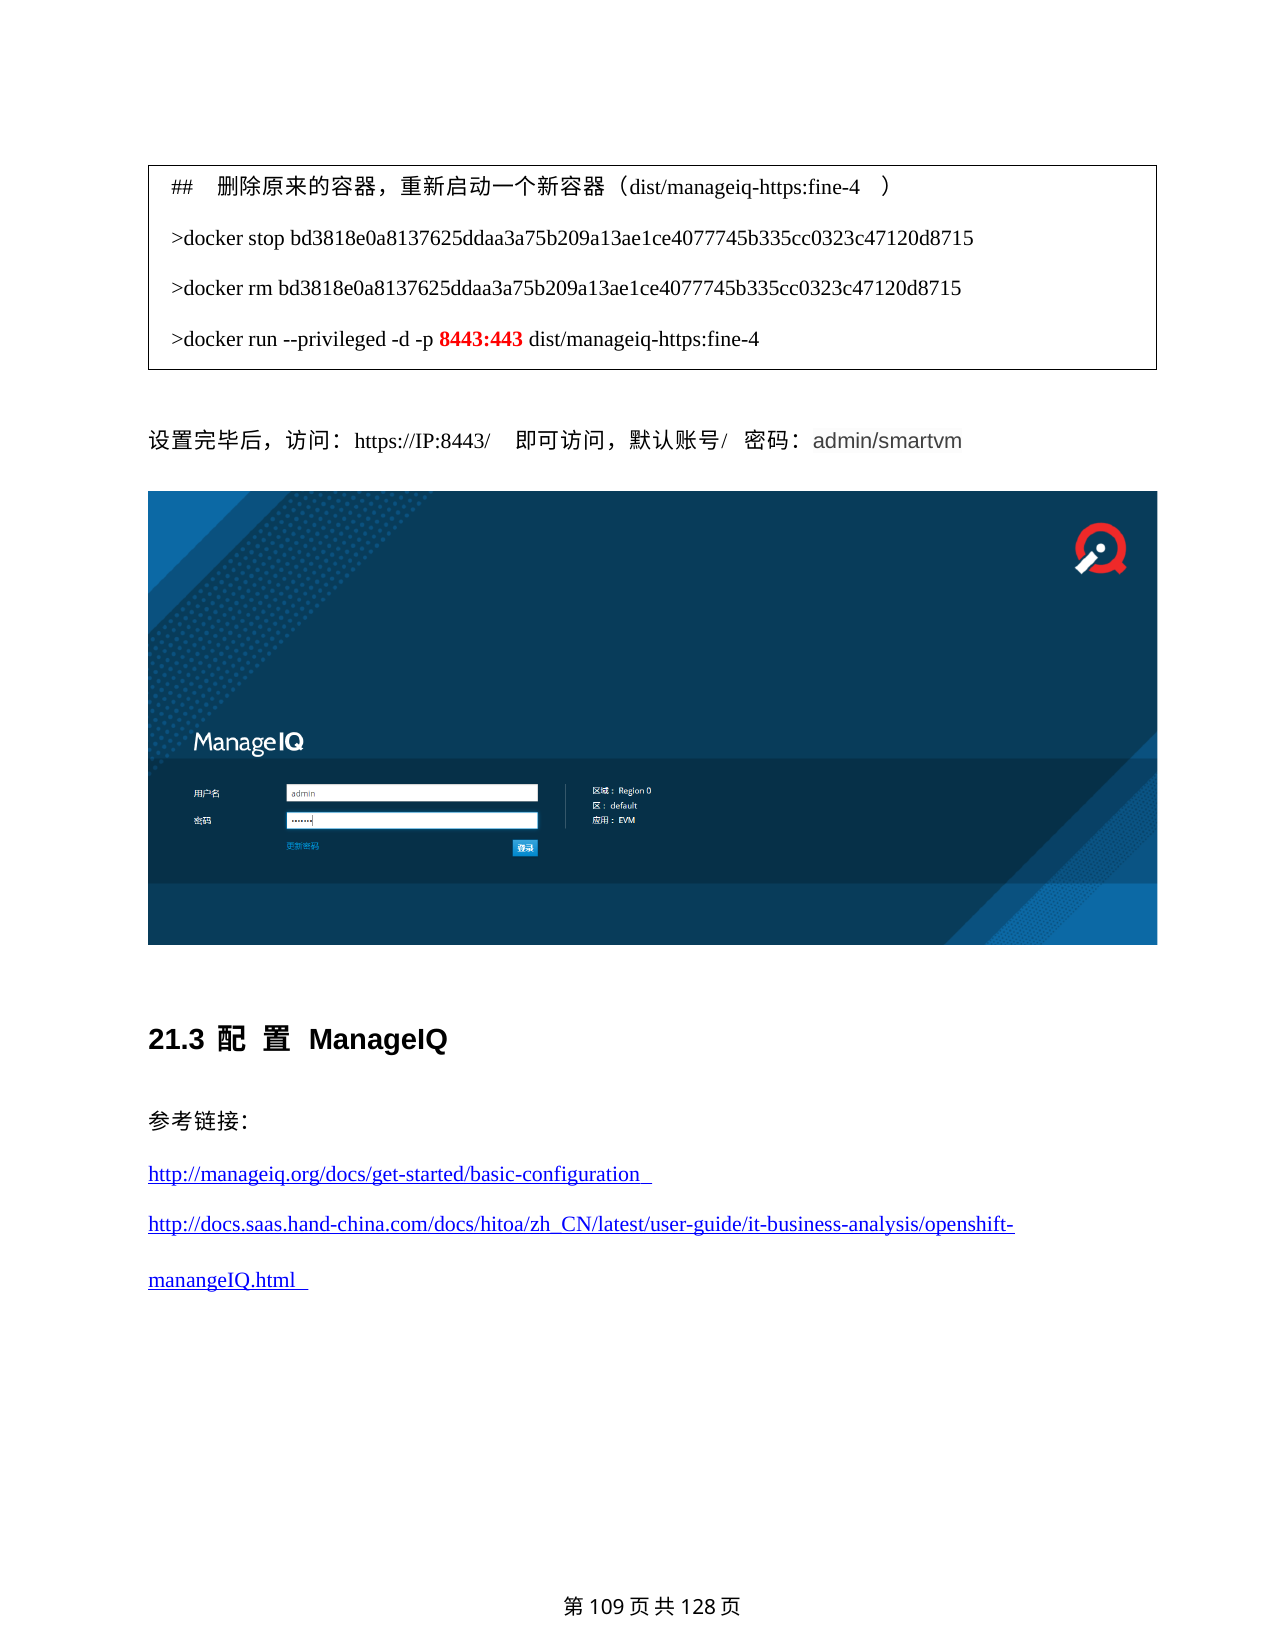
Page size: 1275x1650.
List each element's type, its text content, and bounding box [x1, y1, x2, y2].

text http://docs.saas.hand-china.com/docs/hitoa/zh_CN/latest/user-guide/it-business-analysis/openshift-manangeIQ.html [148, 1205, 1156, 1298]
picture [148, 491, 1158, 945]
text http://manageiq.org/docs/get-started/basic-configuration [148, 1155, 1156, 1192]
subtitle 配置ManageIQ [148, 999, 1156, 1074]
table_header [149, 166, 1156, 369]
text 设置完毕后，访问：https://IP:8443/ 即可访问，默认账号/密码：admin/smartvm [148, 421, 1156, 458]
text 参考链接： [148, 1101, 1156, 1139]
